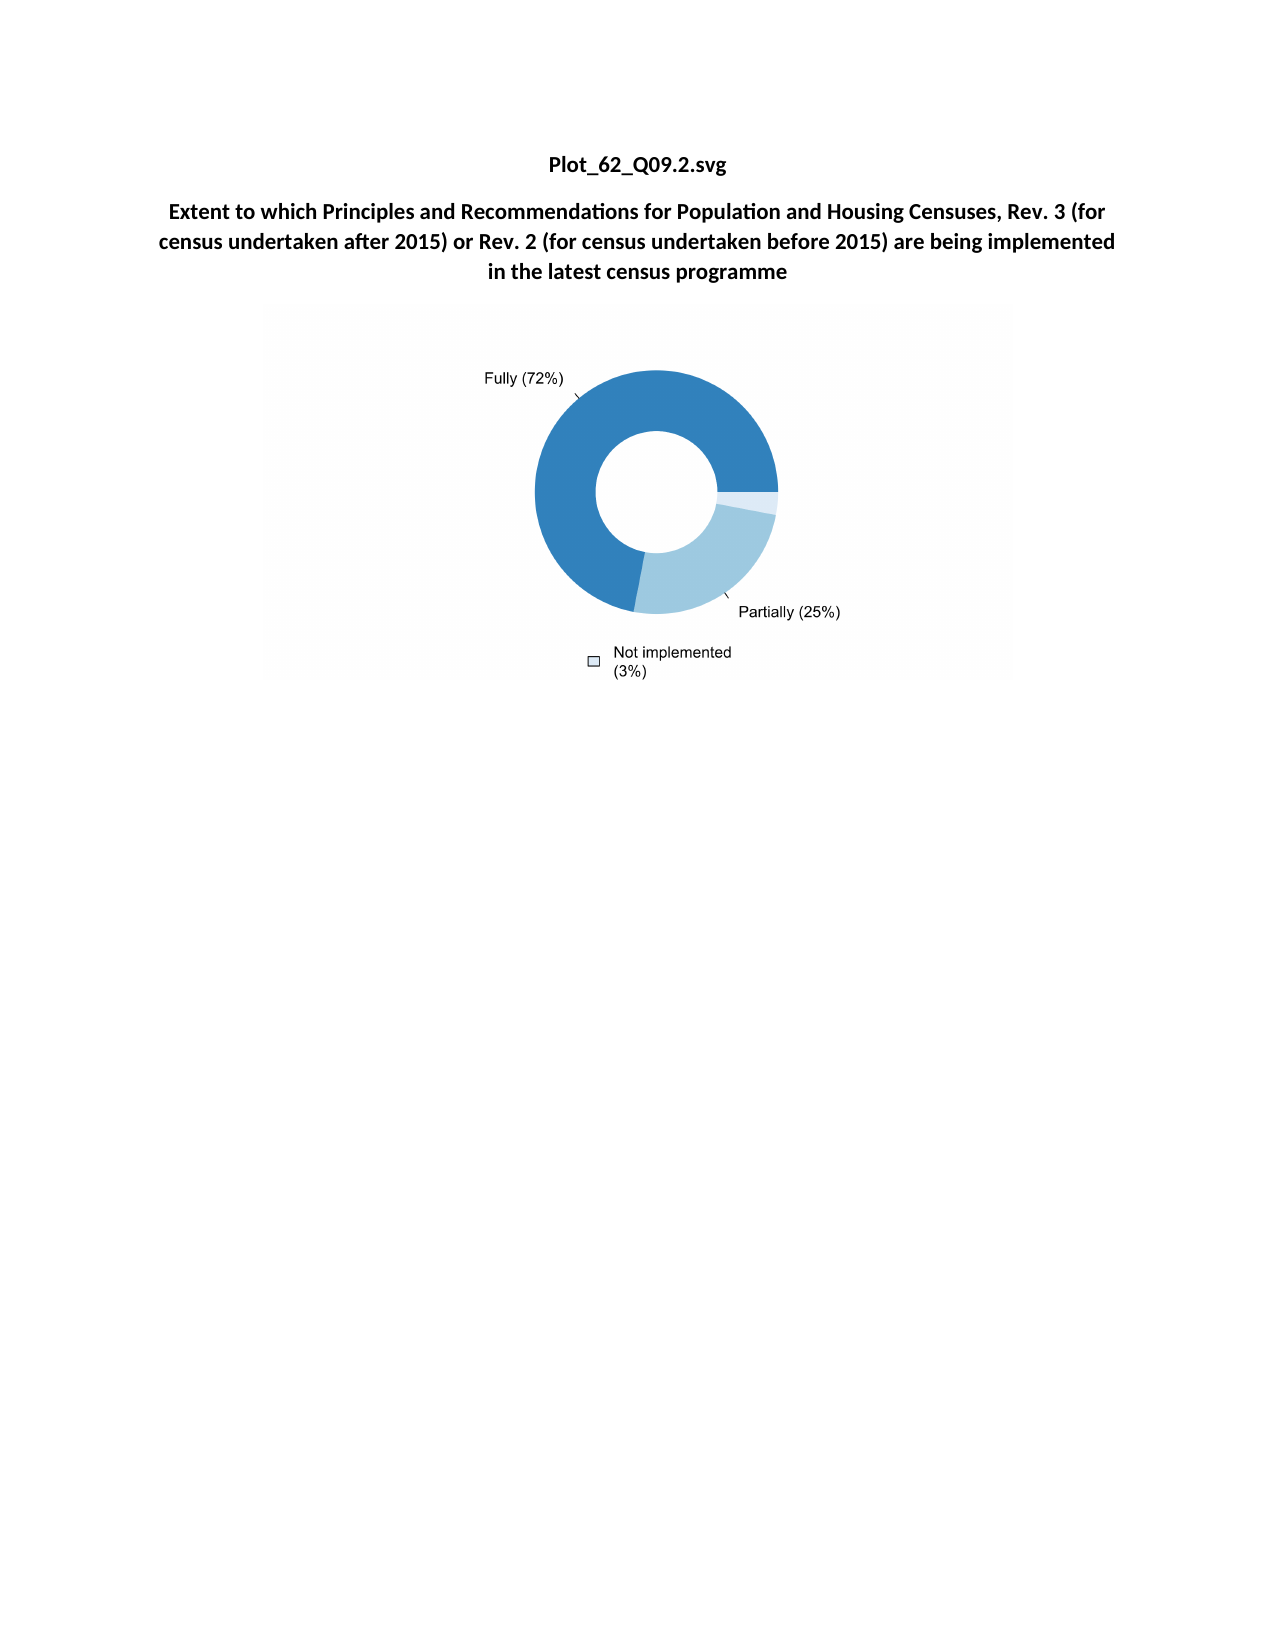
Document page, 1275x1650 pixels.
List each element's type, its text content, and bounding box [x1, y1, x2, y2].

text Extent to which Principles and Recommendations for Population and Housing Censuses, Rev. 3 (for census undertaken after 2015) or Rev. 2 (for census undertaken before 2015) are being implemented in the latest census programme [150, 197, 1125, 285]
text Plot_62_Q09.2.svg [150, 150, 1125, 178]
picture [262, 304, 1013, 680]
